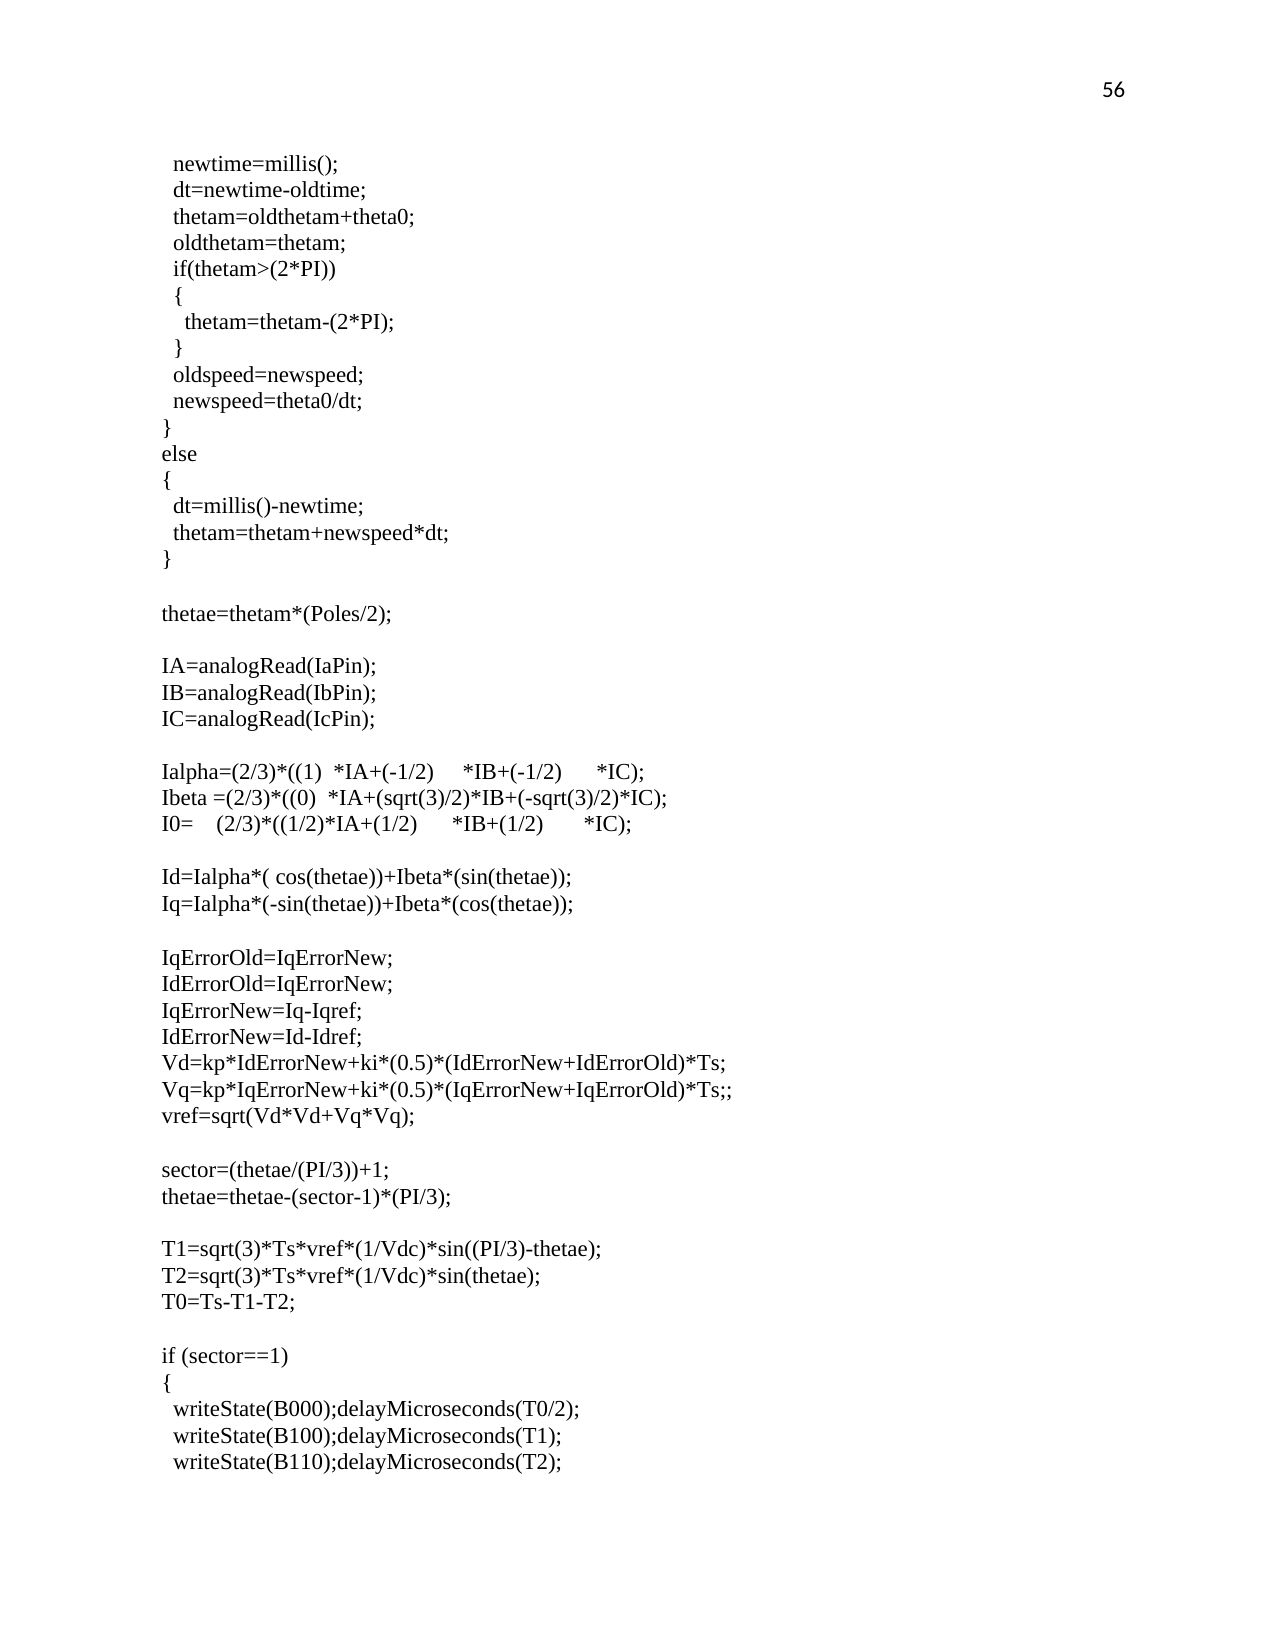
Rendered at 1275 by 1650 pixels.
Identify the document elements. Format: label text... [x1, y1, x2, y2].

text newspeed=theta0/dt; [150, 387, 1125, 413]
text oldthetam=thetam; [150, 229, 1125, 255]
text { [150, 282, 1125, 308]
text T2=sqrt(3)*Ts*vref*(1/Vdc)*sin(thetae); [150, 1262, 1125, 1288]
text newtime=millis(); [150, 150, 1125, 176]
text } [150, 545, 1125, 572]
text Ibeta =(2/3)*((0) *IA+(sqrt(3)/2)*IB+(-sqrt(3)/2)*IC); [150, 784, 1125, 811]
text dt=newtime-oldtime; [150, 176, 1125, 203]
text Id=Ialpha*( cos(thetae))+Ibeta*(sin(thetae)); [150, 863, 1125, 889]
text dt=millis()-newtime; [150, 493, 1125, 519]
text } [150, 334, 1125, 361]
text thetam=oldthetam+theta0; [150, 203, 1125, 229]
text IdErrorOld=IqErrorNew; [150, 970, 1125, 997]
text Ialpha=(2/3)*((1) *IA+(-1/2) *IB+(-1/2) *IC); [150, 758, 1125, 784]
text else [150, 440, 1125, 466]
text thetam=thetam-(2*PI); [150, 308, 1125, 334]
text IA=analogRead(IaPin); [150, 652, 1125, 679]
text Iq=Ialpha*(-sin(thetae))+Ibeta*(cos(thetae)); [150, 889, 1125, 916]
text IC=analogRead(IcPin); [150, 705, 1125, 731]
text vref=sqrt(Vd*Vd+Vq*Vq); [150, 1102, 1125, 1128]
text writeState(B100);delayMicroseconds(T1); [150, 1422, 1125, 1448]
text if (sector==1) [150, 1343, 1125, 1369]
text { [150, 1369, 1125, 1395]
text IqErrorOld=IqErrorNew; [150, 944, 1125, 970]
text T1=sqrt(3)*Ts*vref*(1/Vdc)*sin((PI/3)-thetae); [150, 1236, 1125, 1262]
text if(thetam>(2*PI)) [150, 255, 1125, 282]
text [150, 1395, 1125, 1422]
text thetae=thetae-(sector-1)*(PI/3); [150, 1183, 1125, 1209]
text thetae=thetam*(Poles/2); [150, 600, 1125, 626]
text IqErrorNew=Iq-Iqref; [150, 997, 1125, 1023]
text thetam=thetam+newspeed*dt; [150, 519, 1125, 545]
text sector=(thetae/(PI/3))+1; [150, 1156, 1125, 1183]
text Vd=kp*IdErrorNew+ki*(0.5)*(IdErrorNew+IdErrorOld)*Ts; [150, 1049, 1125, 1076]
text Vq=kp*IqErrorNew+ki*(0.5)*(IqErrorNew+IqErrorOld)*Ts;; [150, 1076, 1125, 1102]
text oldspeed=newspeed; [150, 361, 1125, 387]
text writeState(B110);delayMicroseconds(T2); [150, 1448, 1125, 1474]
text I0= (2/3)*((1/2)*IA+(1/2) *IB+(1/2) *IC); [150, 811, 1125, 837]
text IB=analogRead(IbPin); [150, 679, 1125, 705]
text } [150, 413, 1125, 440]
text { [150, 466, 1125, 493]
text IdErrorNew=Id-Idref; [150, 1023, 1125, 1049]
text T0=Ts-T1-T2; [150, 1288, 1125, 1314]
